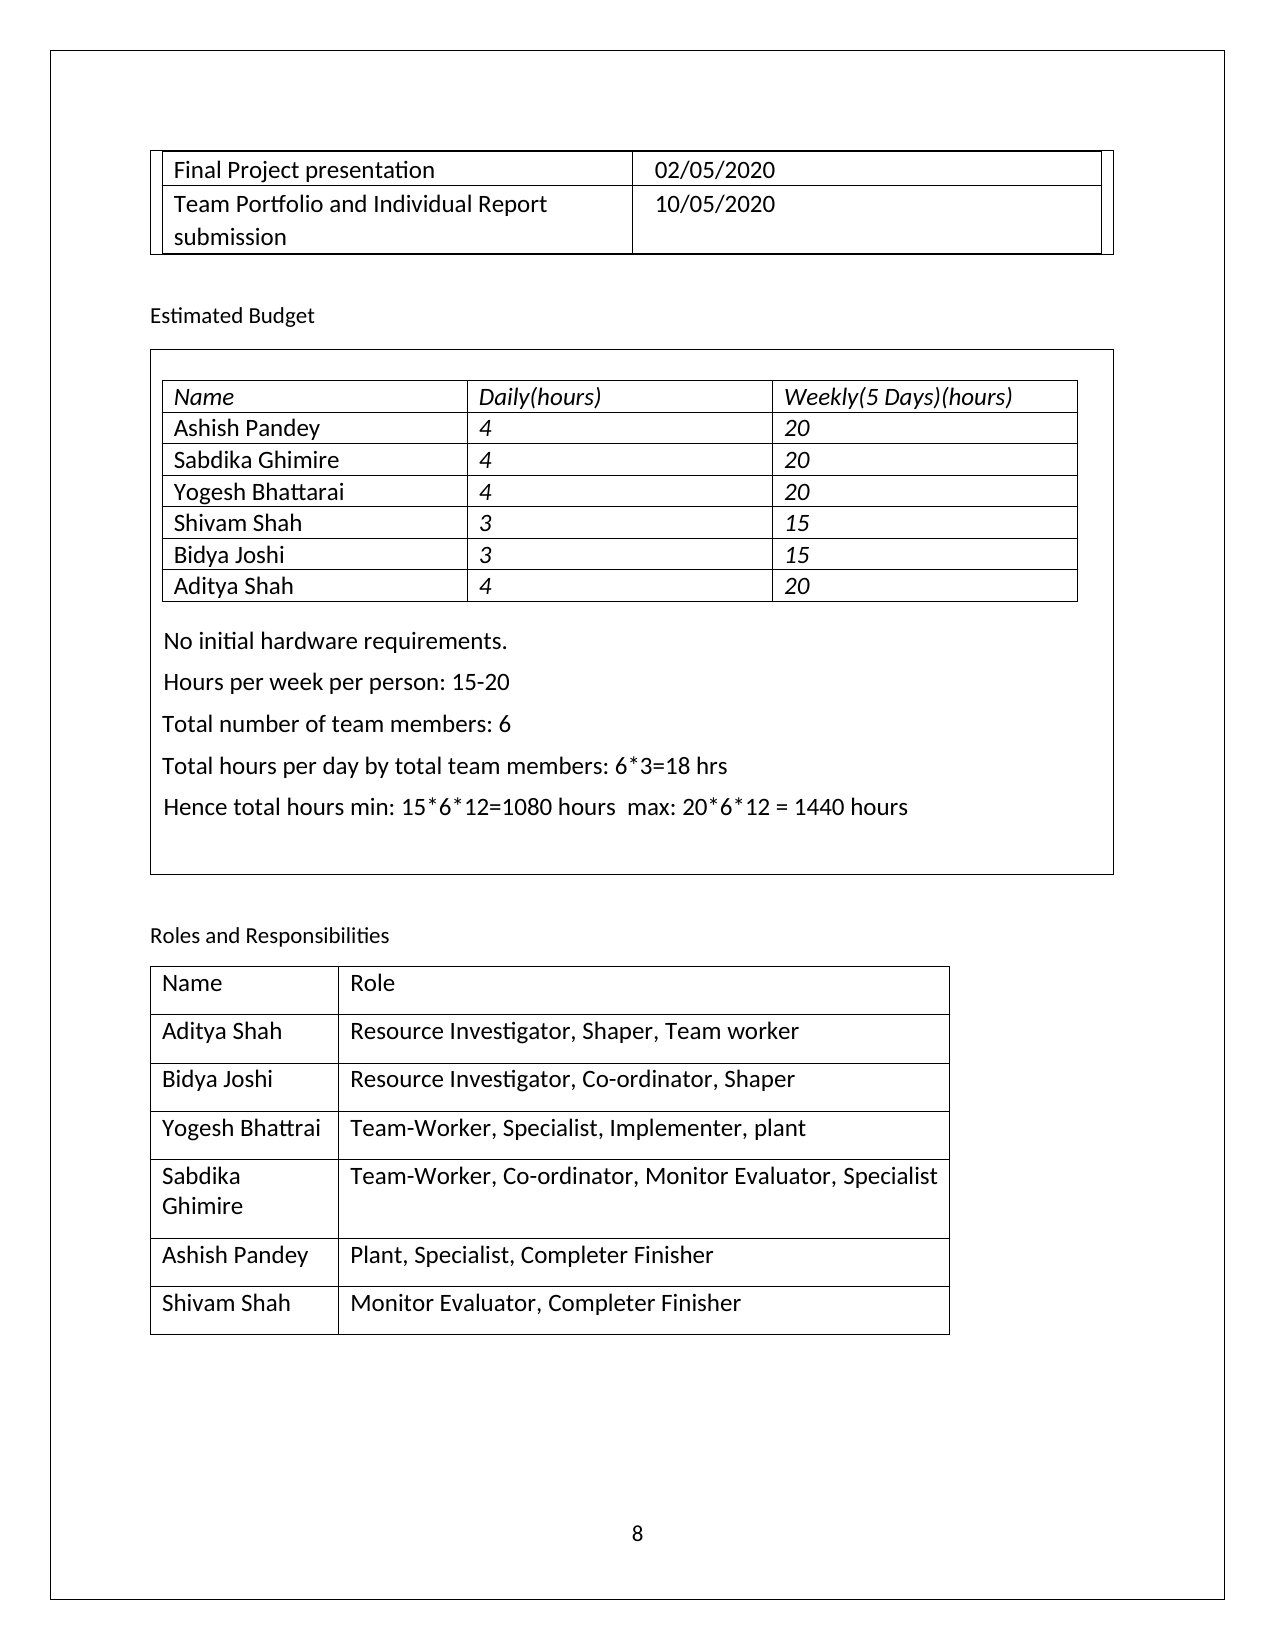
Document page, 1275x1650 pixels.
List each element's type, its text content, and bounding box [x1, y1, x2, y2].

table_header Name [151, 967, 338, 1014]
table_cell Aditya Shah [151, 1015, 338, 1062]
table_cell Yogesh Bhattrai [151, 1112, 338, 1159]
table_header [163, 186, 632, 253]
text Roles and Responsibilities [150, 921, 1125, 949]
table_cell Monitor Evaluator, Completer Finisher [339, 1287, 949, 1334]
table_header [1102, 151, 1113, 254]
table_header [633, 152, 1101, 185]
table_cell Resource Investigator, Shaper, Team worker [339, 1015, 949, 1062]
table_header [633, 186, 1101, 253]
text Estimated Budget [150, 302, 1125, 329]
table_header No initial hardware requirements. Hours per week per person: 15-20 Total number of team members: 6 Total hours per day by total team members: 6*3=18 hrs Hence total hours min: 15*6*12=1080 hours max: 20*6*12 = 1440 hours [151, 350, 1113, 873]
table_cell Bidya Joshi [151, 1064, 338, 1111]
table_cell Plant, Specialist, Completer Finisher [339, 1239, 949, 1286]
table_cell Team-Worker, Specialist, Implementer, plant [339, 1112, 949, 1159]
table_header [151, 151, 162, 254]
table_cell Shivam Shah [151, 1287, 338, 1334]
table_cell Sabdika Ghimire [151, 1160, 338, 1238]
table_header [163, 152, 632, 185]
table_header Role [339, 967, 949, 1014]
table_cell Ashish Pandey [151, 1239, 338, 1286]
table_cell Resource Investigator, Co-ordinator, Shaper [339, 1064, 949, 1111]
table_cell Team-Worker, Co-ordinator, Monitor Evaluator, Specialist [339, 1160, 949, 1238]
